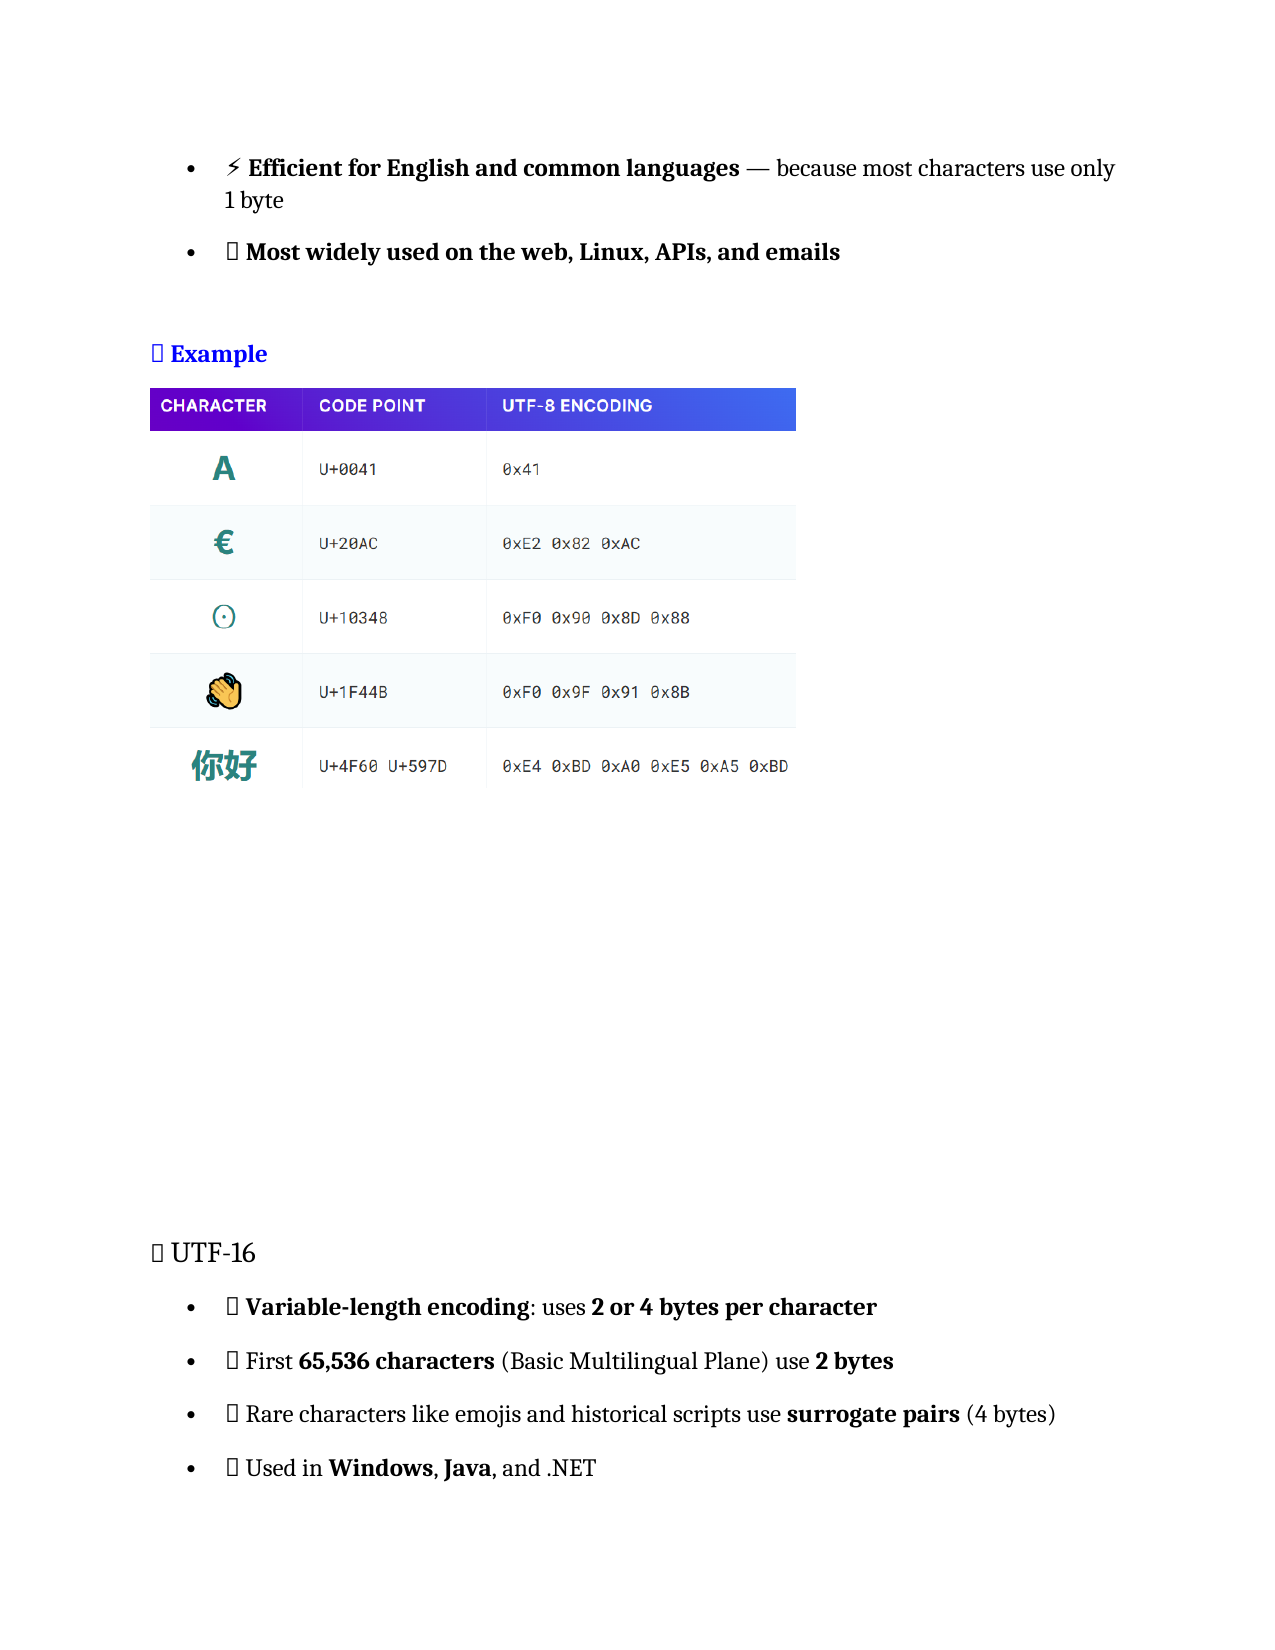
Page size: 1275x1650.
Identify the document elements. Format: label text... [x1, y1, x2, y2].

list 🔧 Variable-length encoding: uses 2 or 4 bytes per character [187, 1289, 1125, 1323]
list 👀 Rare characters like emojis and historical scripts use surrogate pairs (4 bytes) [187, 1396, 1125, 1430]
list 🧠 First 65,536 characters (Basic Multilingual Plane) use 2 bytes [187, 1342, 1125, 1376]
list 🌐 Most widely used on the web, Linux, APIs, and emails [187, 234, 1125, 268]
text 🧪 UTF-16 [150, 1236, 1125, 1269]
text ✅ Example [150, 335, 1125, 369]
list ⚡ Efficient for English and common languages — because most characters use only 1 byte [187, 150, 1125, 215]
list 📌 Used in Windows, Java, and .NET [187, 1449, 1125, 1483]
picture [150, 388, 796, 788]
